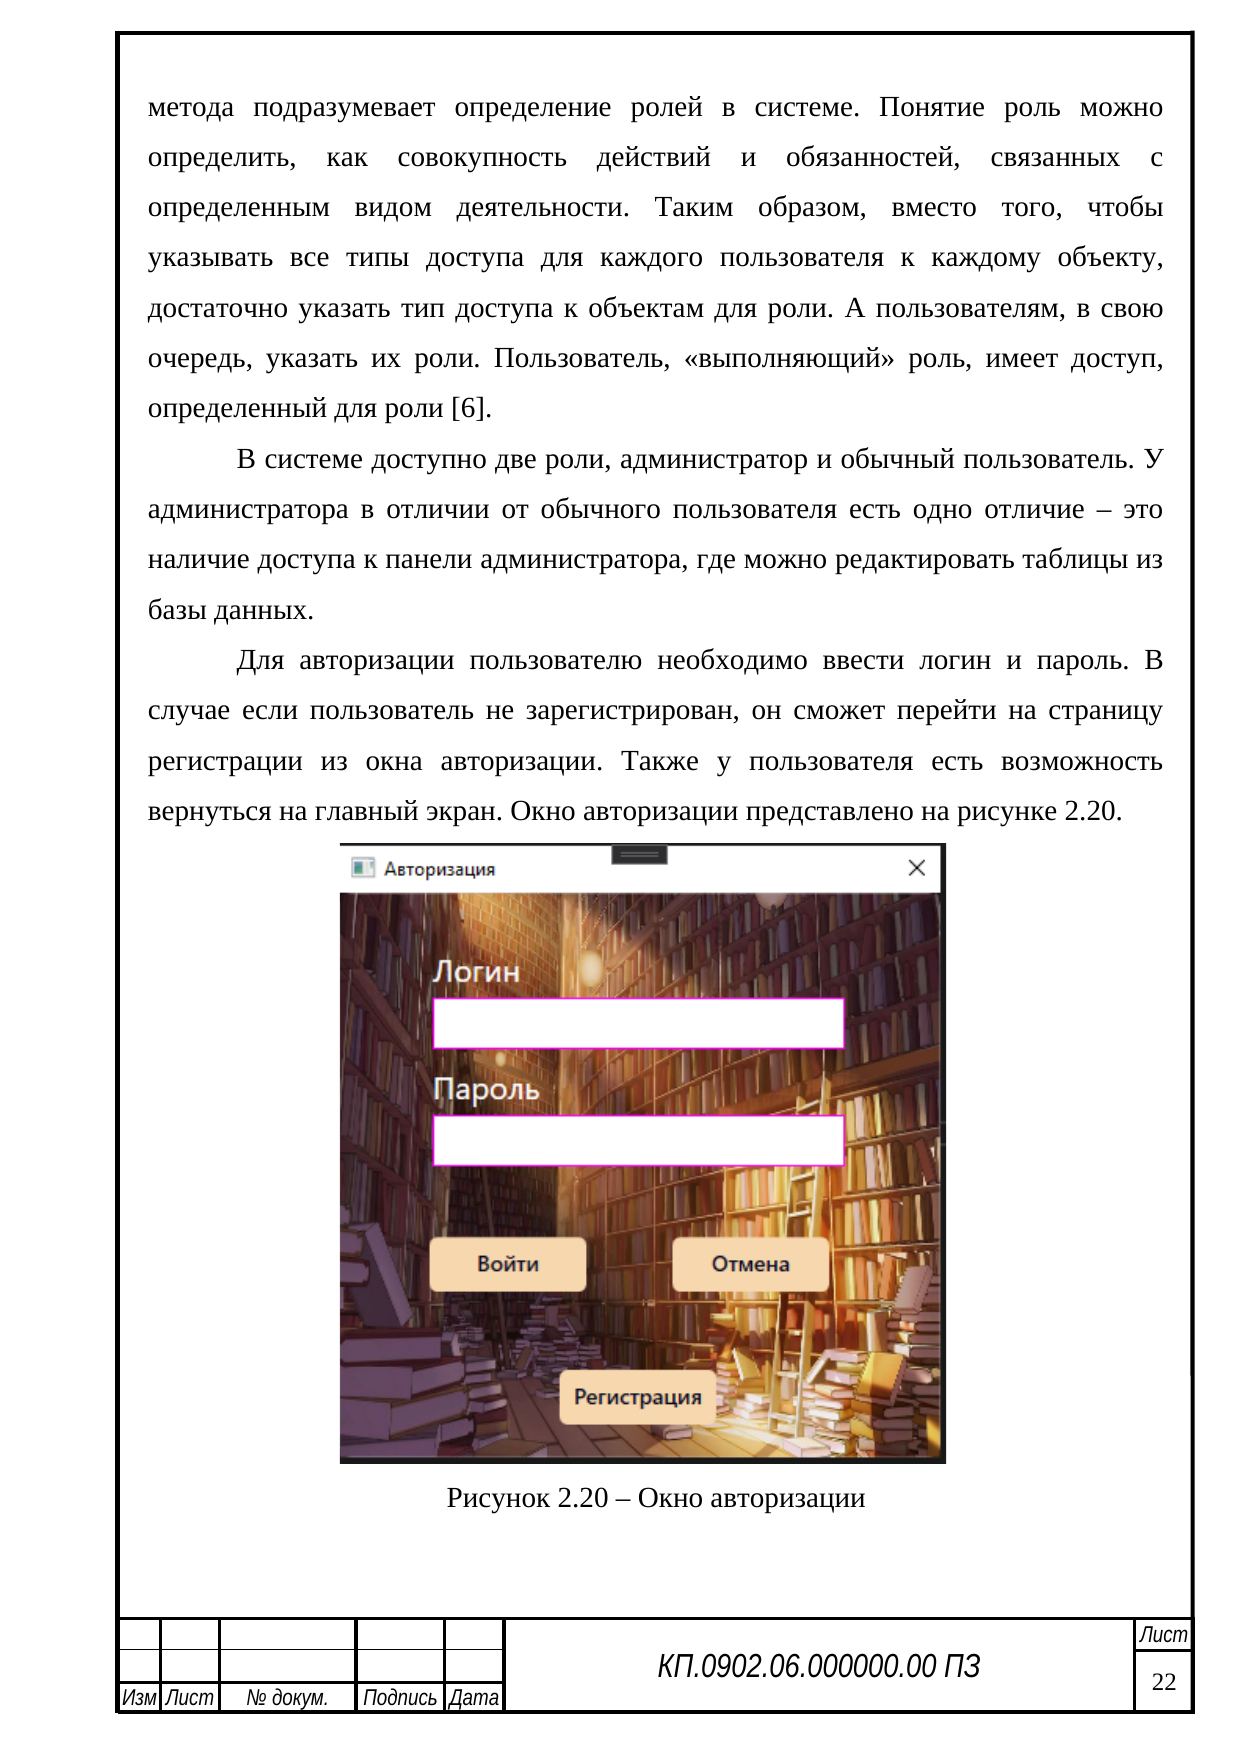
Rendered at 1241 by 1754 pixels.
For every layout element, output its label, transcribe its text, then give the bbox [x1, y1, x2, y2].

picture [339, 843, 947, 1464]
text В системе доступно две роли, администратор и обычный пользователь. У администратора в отличии от обычного пользователя есть одно отличие – это наличие доступа к панели администратора, где можно редактировать таблицы из базы данных. [148, 441, 1164, 625]
text Рисунок 2.20 – Окно авторизации [118, 1481, 1194, 1514]
text Для авторизации пользователю необходимо ввести логин и пароль. В случае если пользователь не зарегистрирован, он сможет перейти на страницу регистрации из окна авторизации. Также у пользователя есть возможность вернуться на главный экран. Окно авторизации представлено на рисунке 2.20. [148, 642, 1164, 827]
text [148, 89, 1164, 424]
